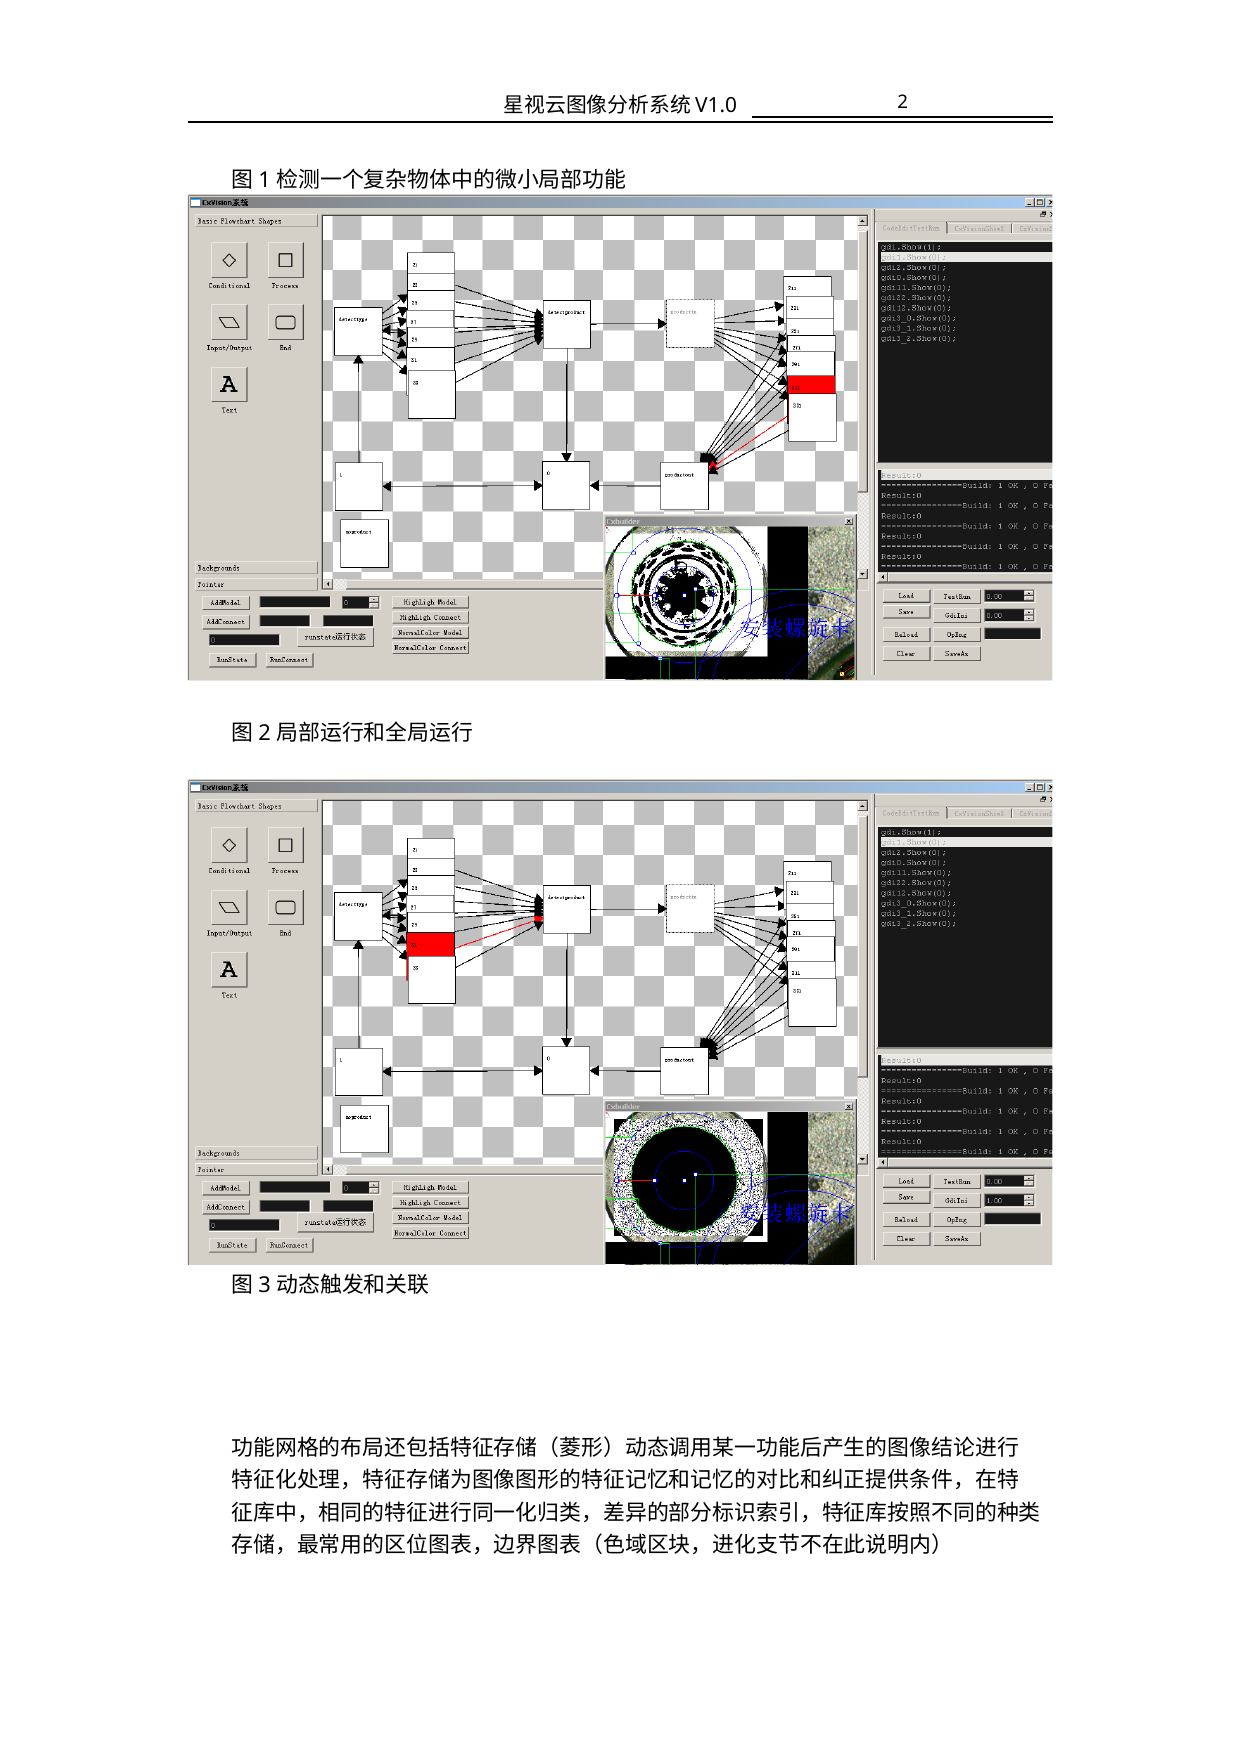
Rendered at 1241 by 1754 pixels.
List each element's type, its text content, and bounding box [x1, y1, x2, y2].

text 图 2 局部运行和全局运行 [187, 714, 1053, 747]
text 特征化处理，特征存储为图像图形的特征记忆和记忆的对比和纠正提供条件，在特 [187, 1462, 1053, 1494]
picture [187, 779, 1053, 1265]
picture [187, 194, 1053, 681]
text 存储，最常用的区位图表，边界图表（色域区块，进化支节不在此说明内） [187, 1527, 1053, 1559]
text 征库中，相同的特征进行同一化归类，差异的部分标识索引，特征库按照不同的种类 [187, 1494, 1053, 1527]
text 图 1 检测一个复杂物体中的微小局部功能 [187, 162, 1053, 194]
text 功能网格的布局还包括特征存储（菱形）动态调用某一功能后产生的图像结论进行 [187, 1429, 1053, 1462]
text 图 3 动态触发和关联 [187, 1265, 1053, 1299]
